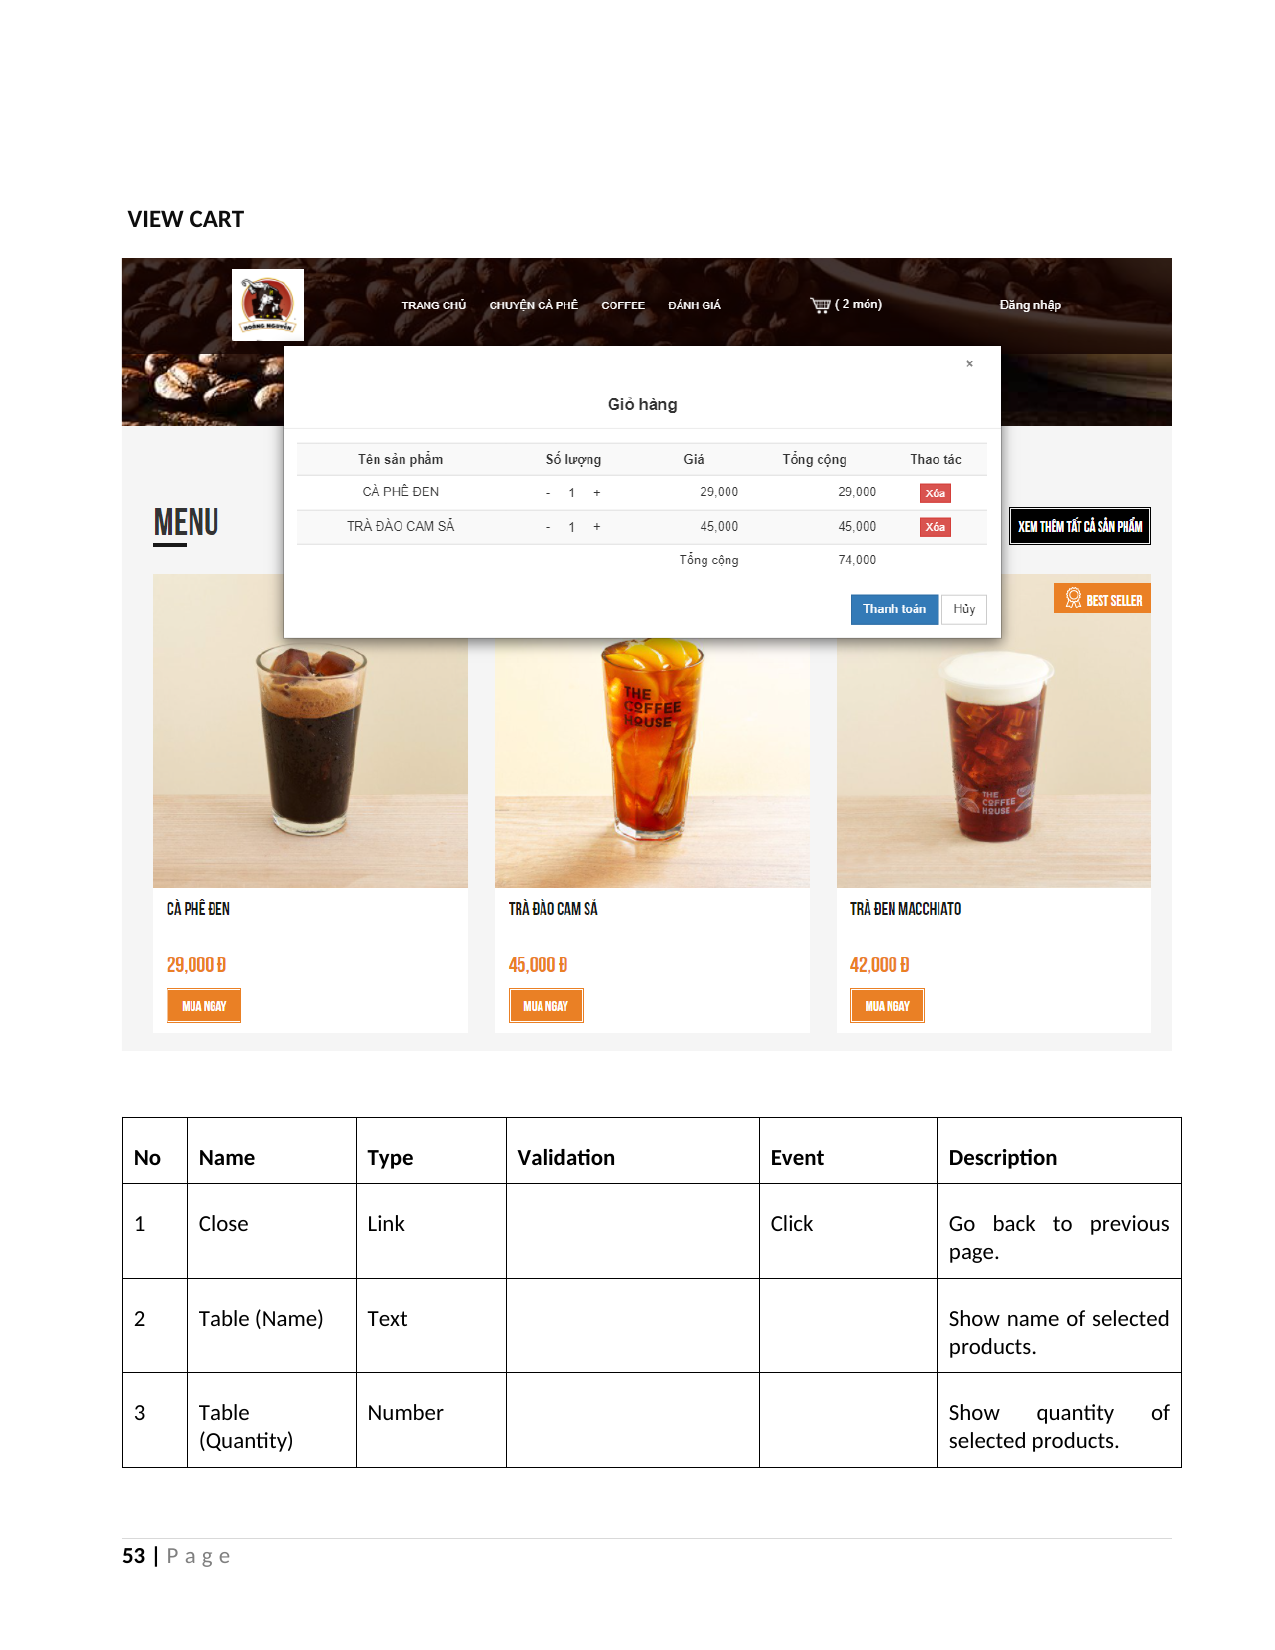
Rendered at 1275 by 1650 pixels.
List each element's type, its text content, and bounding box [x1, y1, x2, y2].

table_cell 3 [123, 1373, 187, 1467]
table_cell [760, 1279, 937, 1372]
table_cell Go back to previous page. [938, 1184, 1181, 1278]
table_cell 2 [123, 1279, 187, 1372]
table_cell [507, 1373, 759, 1467]
table_header Description [938, 1118, 1181, 1183]
table_cell [507, 1184, 759, 1278]
table_cell 1 [123, 1184, 187, 1278]
table_cell Show name of selected products. [938, 1279, 1181, 1372]
table_header Name [188, 1118, 356, 1183]
table_cell Close [188, 1184, 356, 1278]
table_cell Show quantity of selected products. [938, 1373, 1181, 1467]
table_header Event [760, 1118, 937, 1183]
table_cell [507, 1279, 759, 1372]
table_cell Table (Name) [188, 1279, 356, 1372]
table_header No [123, 1118, 187, 1183]
table_cell [760, 1373, 937, 1467]
table_header Validation [507, 1118, 759, 1183]
table_cell Table (Quantity) [188, 1373, 356, 1467]
table_cell Link [357, 1184, 506, 1278]
subtitle View cart [122, 203, 1172, 233]
table_header Type [357, 1118, 506, 1183]
picture [121, 258, 1172, 1051]
table_cell Number [357, 1373, 506, 1467]
table_cell Click [760, 1184, 937, 1278]
table_cell Text [357, 1279, 506, 1372]
